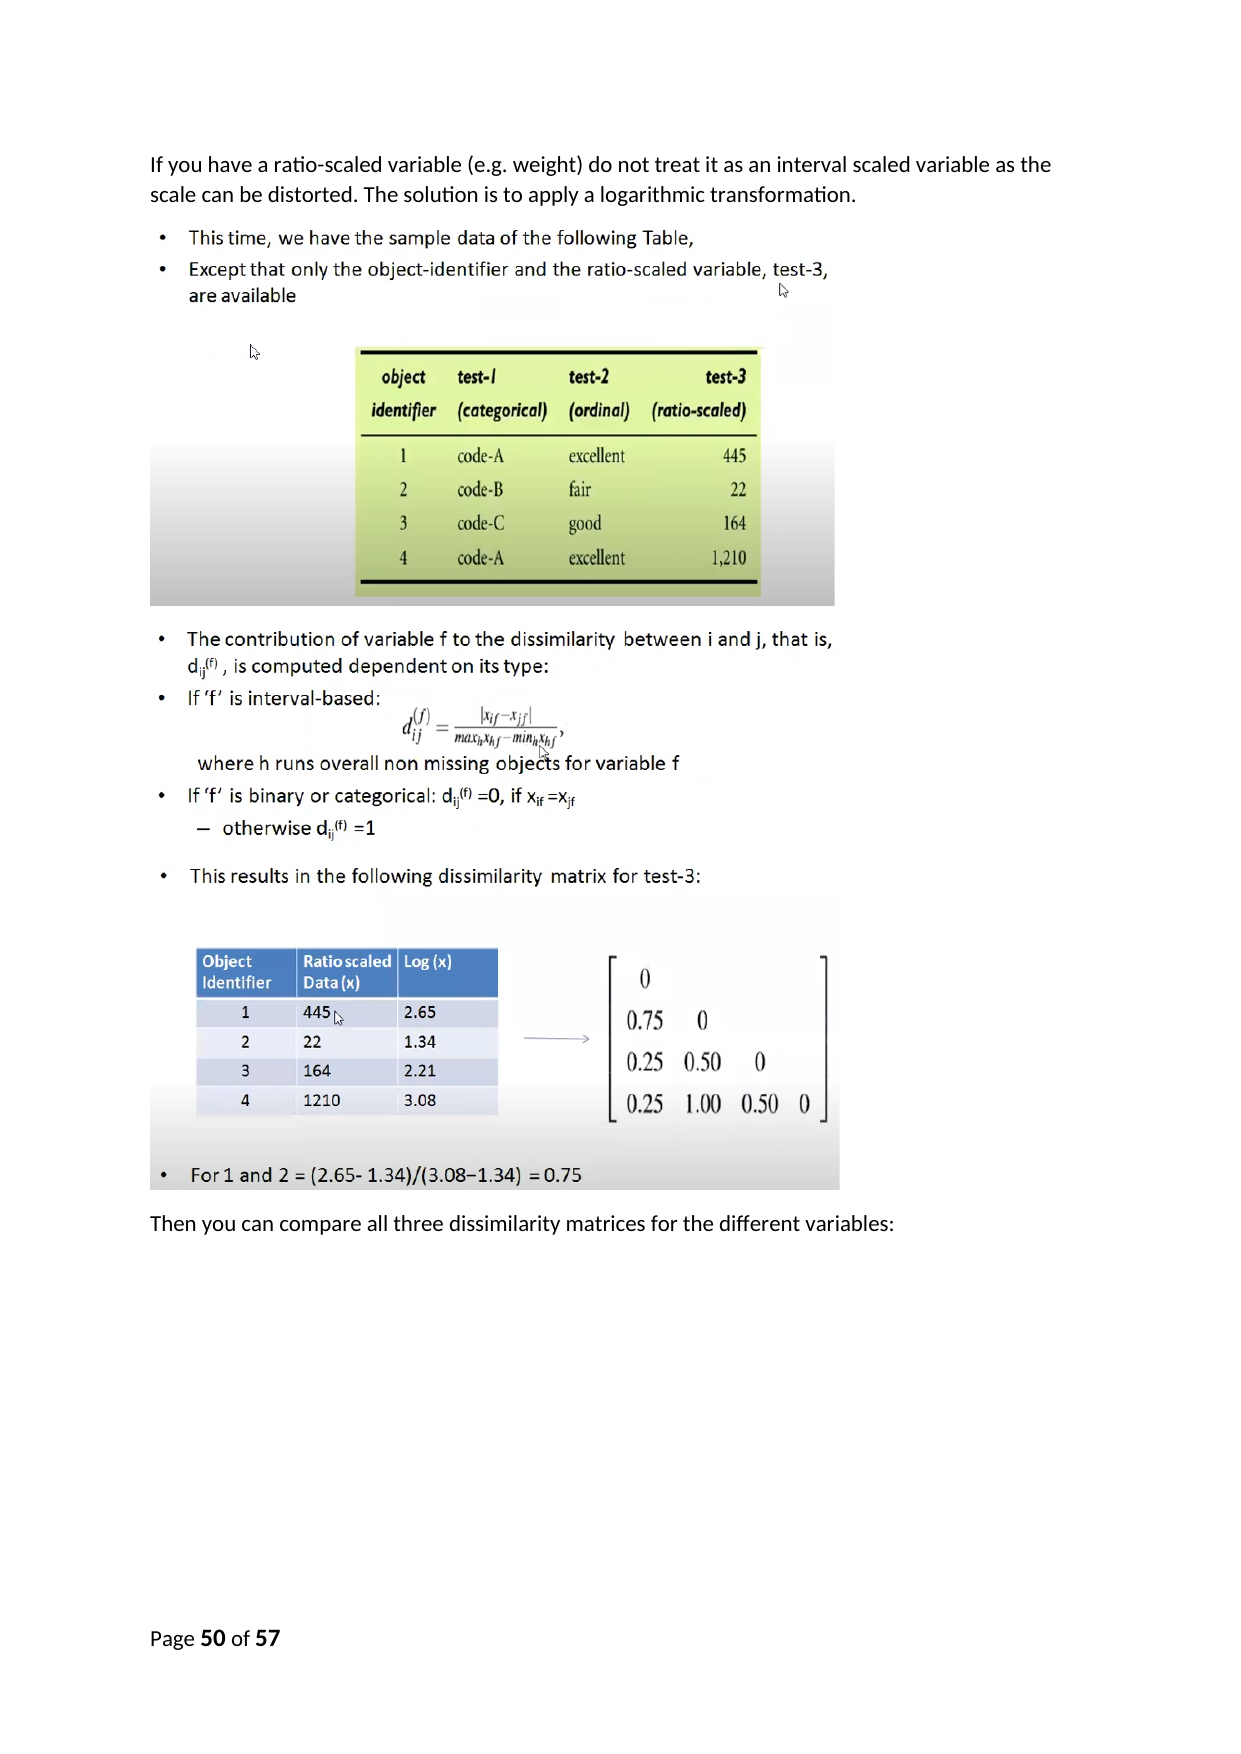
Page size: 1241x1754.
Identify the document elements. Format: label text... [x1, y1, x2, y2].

picture [150, 865, 840, 1190]
text Then you can compare all three dissimilarity matrices for the different variables: [150, 1209, 1090, 1237]
picture [150, 227, 835, 606]
picture [150, 624, 843, 846]
text If you have a ratio-scaled variable (e.g. weight) do not treat it as an interval scaled variable as the scale can be distorted. The solution is to apply a logarithmic transformation. [150, 150, 1090, 208]
